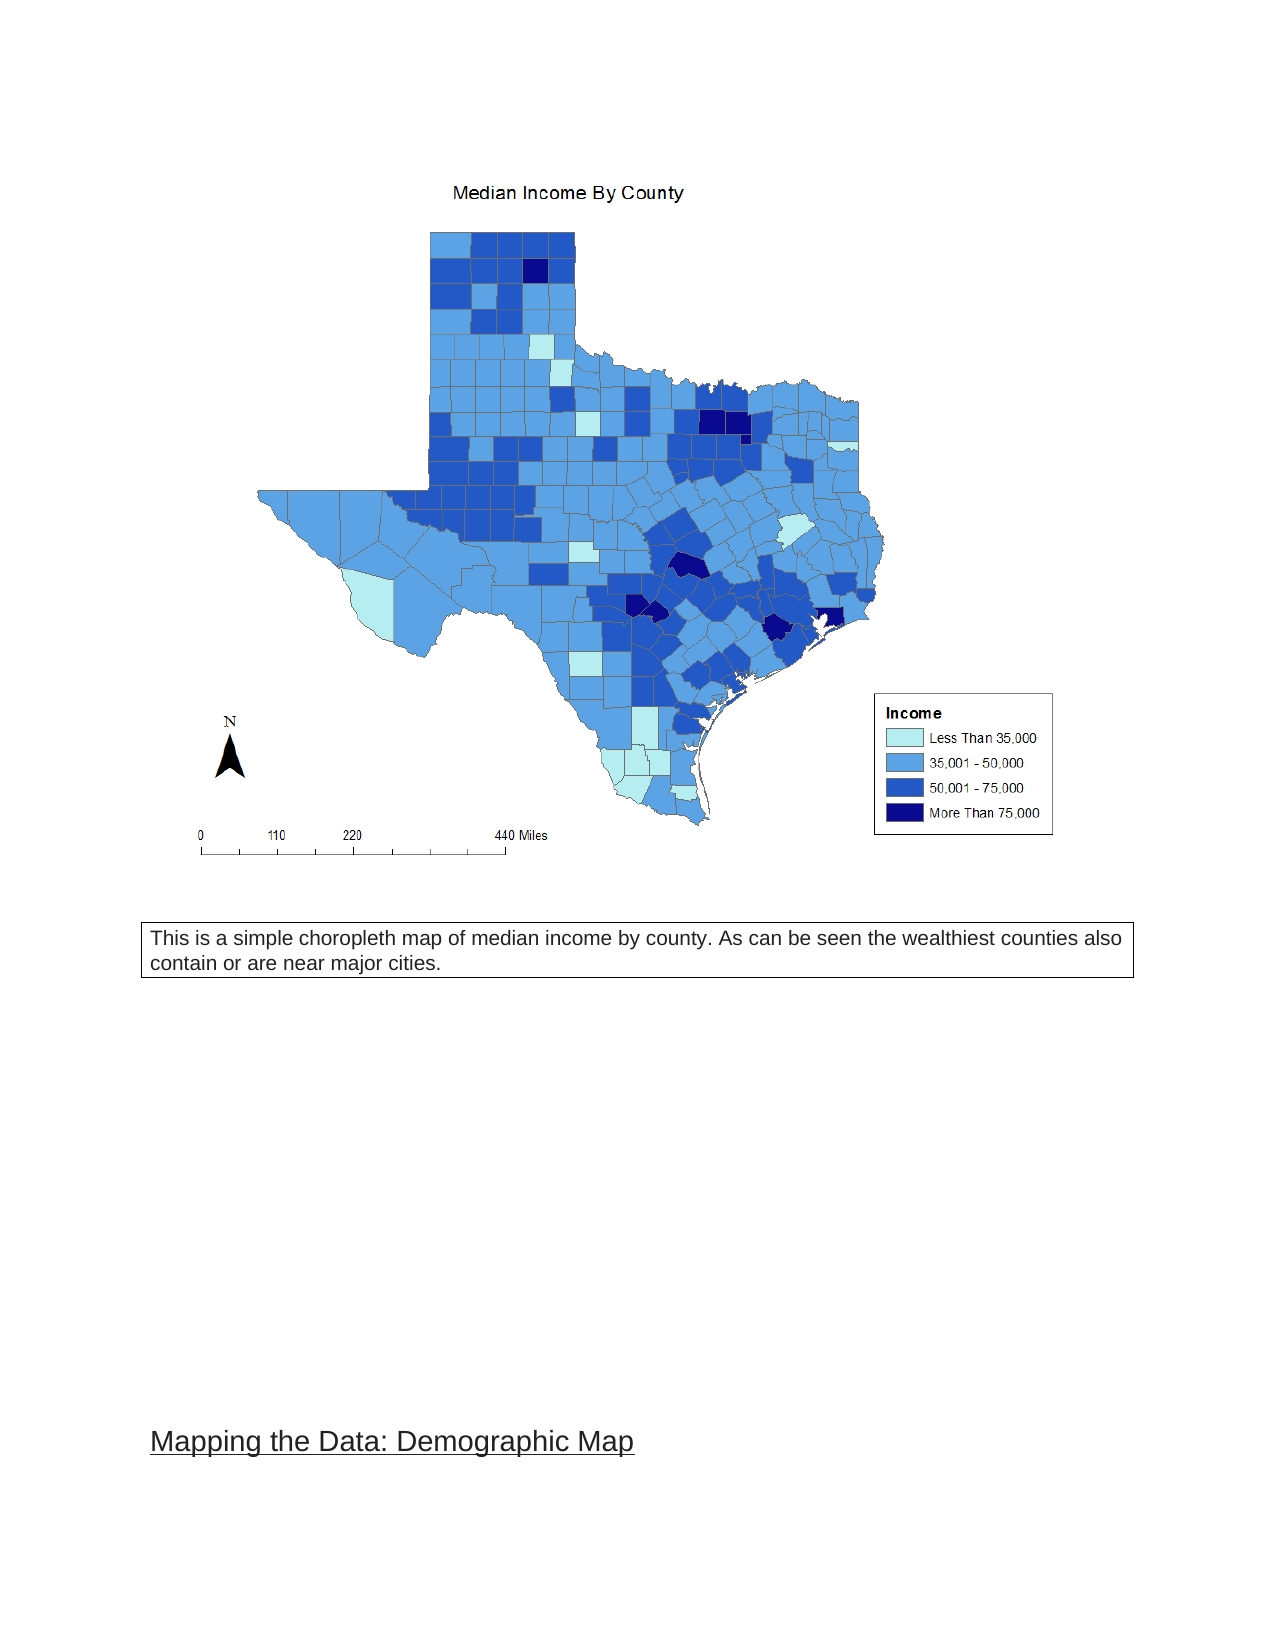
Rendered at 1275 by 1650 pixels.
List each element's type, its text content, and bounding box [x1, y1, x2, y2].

text Mapping the Data: Demographic Map [150, 1424, 1125, 1458]
picture [150, 150, 1125, 904]
text This is a simple choropleth map of median income by county. As can be seen the wealthiest counties also contain or are near major cities. [142, 923, 1133, 977]
